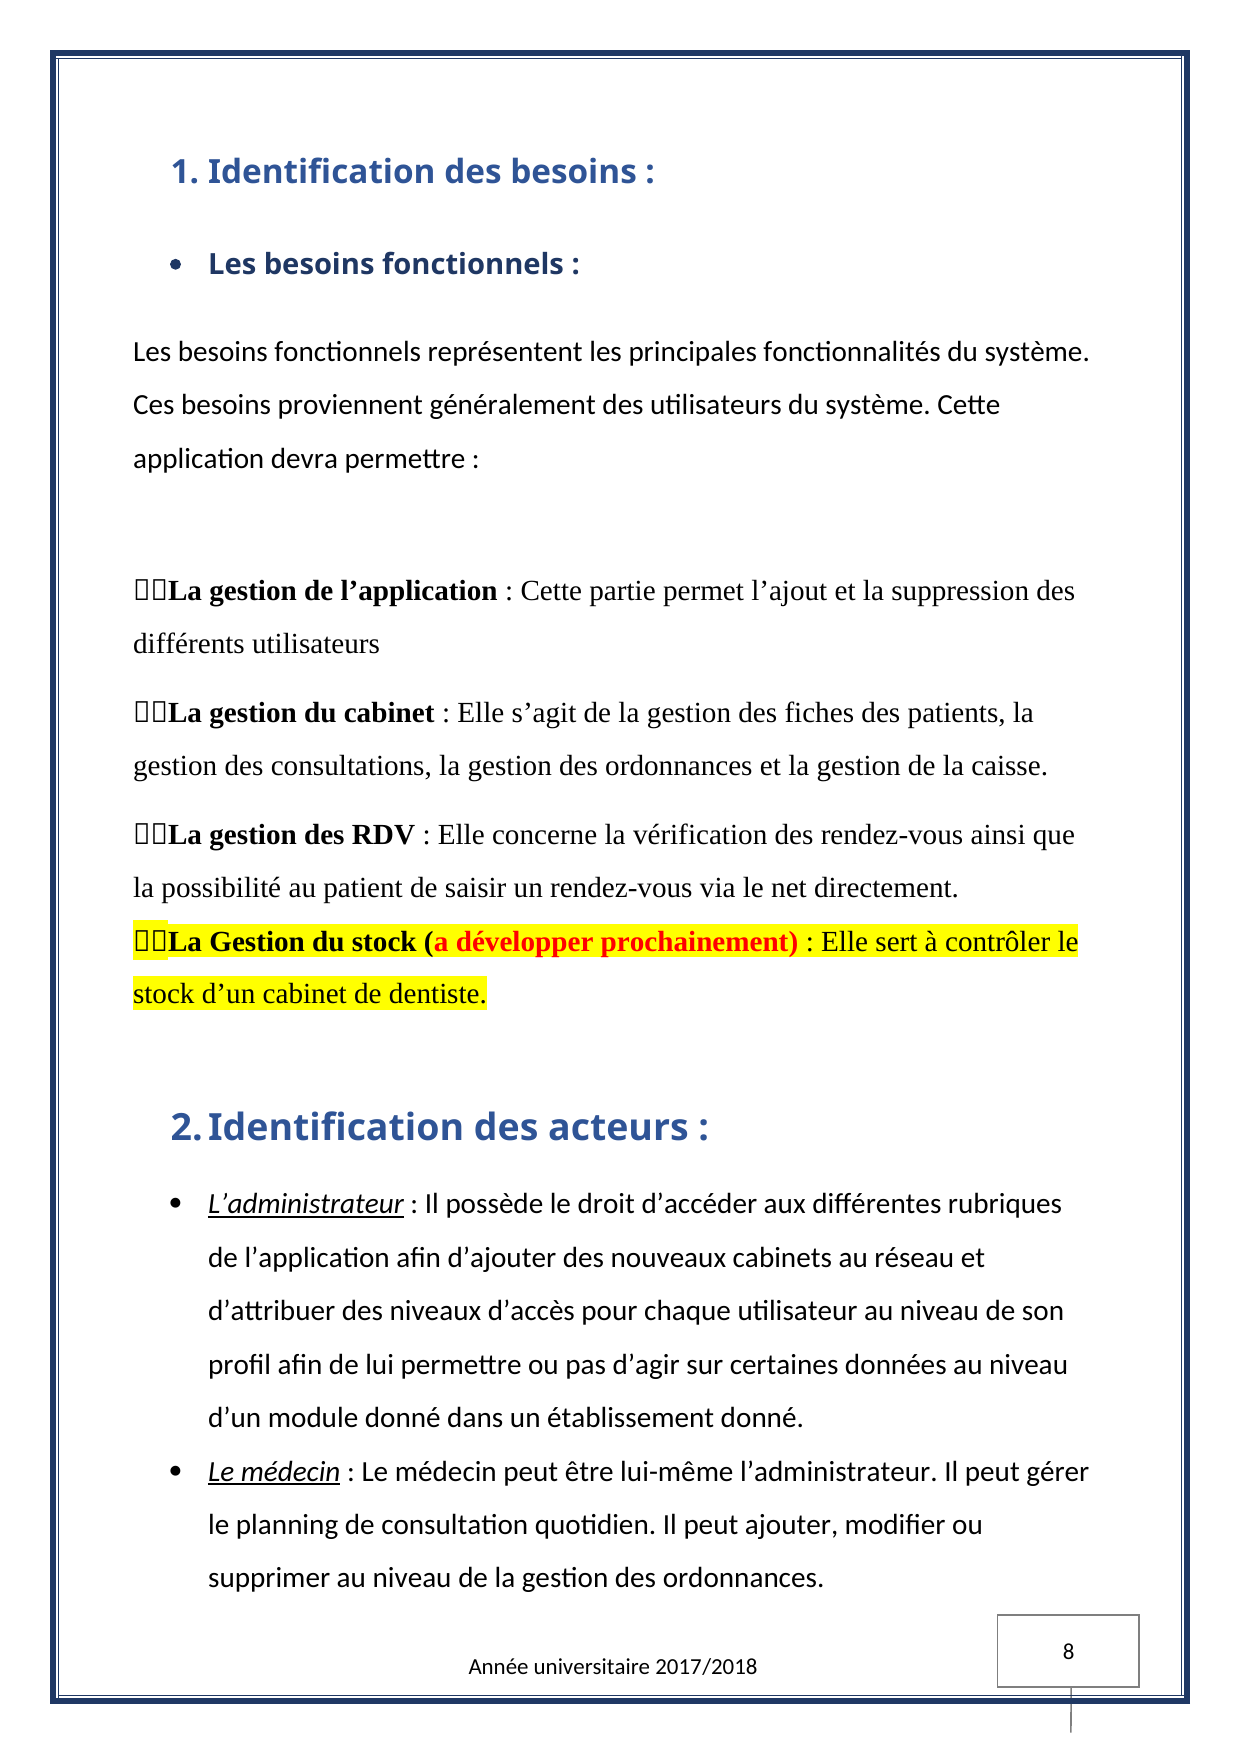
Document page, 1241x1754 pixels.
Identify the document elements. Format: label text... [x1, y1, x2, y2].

text La gestion du cabinet : Elle s’agit de la gestion des fiches des patients, la gestion des consultations, la gestion des ordonnances et la gestion de la caisse. [133, 691, 1093, 781]
text Les besoins fonctionnels représentent les principales fonctionnalités du système. Ces besoins proviennent généralement des utilisateurs du système. Cette application devra permettre : [133, 333, 1093, 476]
subtitle Identification des acteurs : [170, 1100, 1093, 1151]
list Le médecin : Le médecin peut être lui-même l’administrateur. Il peut gérer le planning de consultation quotidien. Il peut ajouter, modifier ou supprimer au niveau de la gestion des ordonnances. [170, 1453, 1093, 1595]
text La gestion des RDV : Elle concerne la vérification des rendez-vous ainsi que la possibilité au patient de saisir un rendez-vous via le net directement. [133, 813, 1093, 903]
list L’administrateur : Il possède le droit d’accéder aux différentes rubriques de l’application afin d’ajouter des nouveaux cabinets au réseau et d’attribuer des niveaux d’accès pour chaque utilisateur au niveau de son profil afin de lui permettre ou pas d’agir sur certaines données au niveau d’un module donné dans un établissement donné. [170, 1185, 1093, 1435]
text La Gestion du stock (a développer prochainement) : Elle sert à contrôler le stock d’un cabinet de dentiste. [133, 920, 1093, 1010]
subtitle Les besoins fonctionnels : [170, 243, 1093, 283]
subtitle Identification des besoins : [170, 147, 1093, 193]
text La gestion de l’application : Cette partie permet l’ajout et la suppression des différents utilisateurs [133, 569, 1093, 659]
